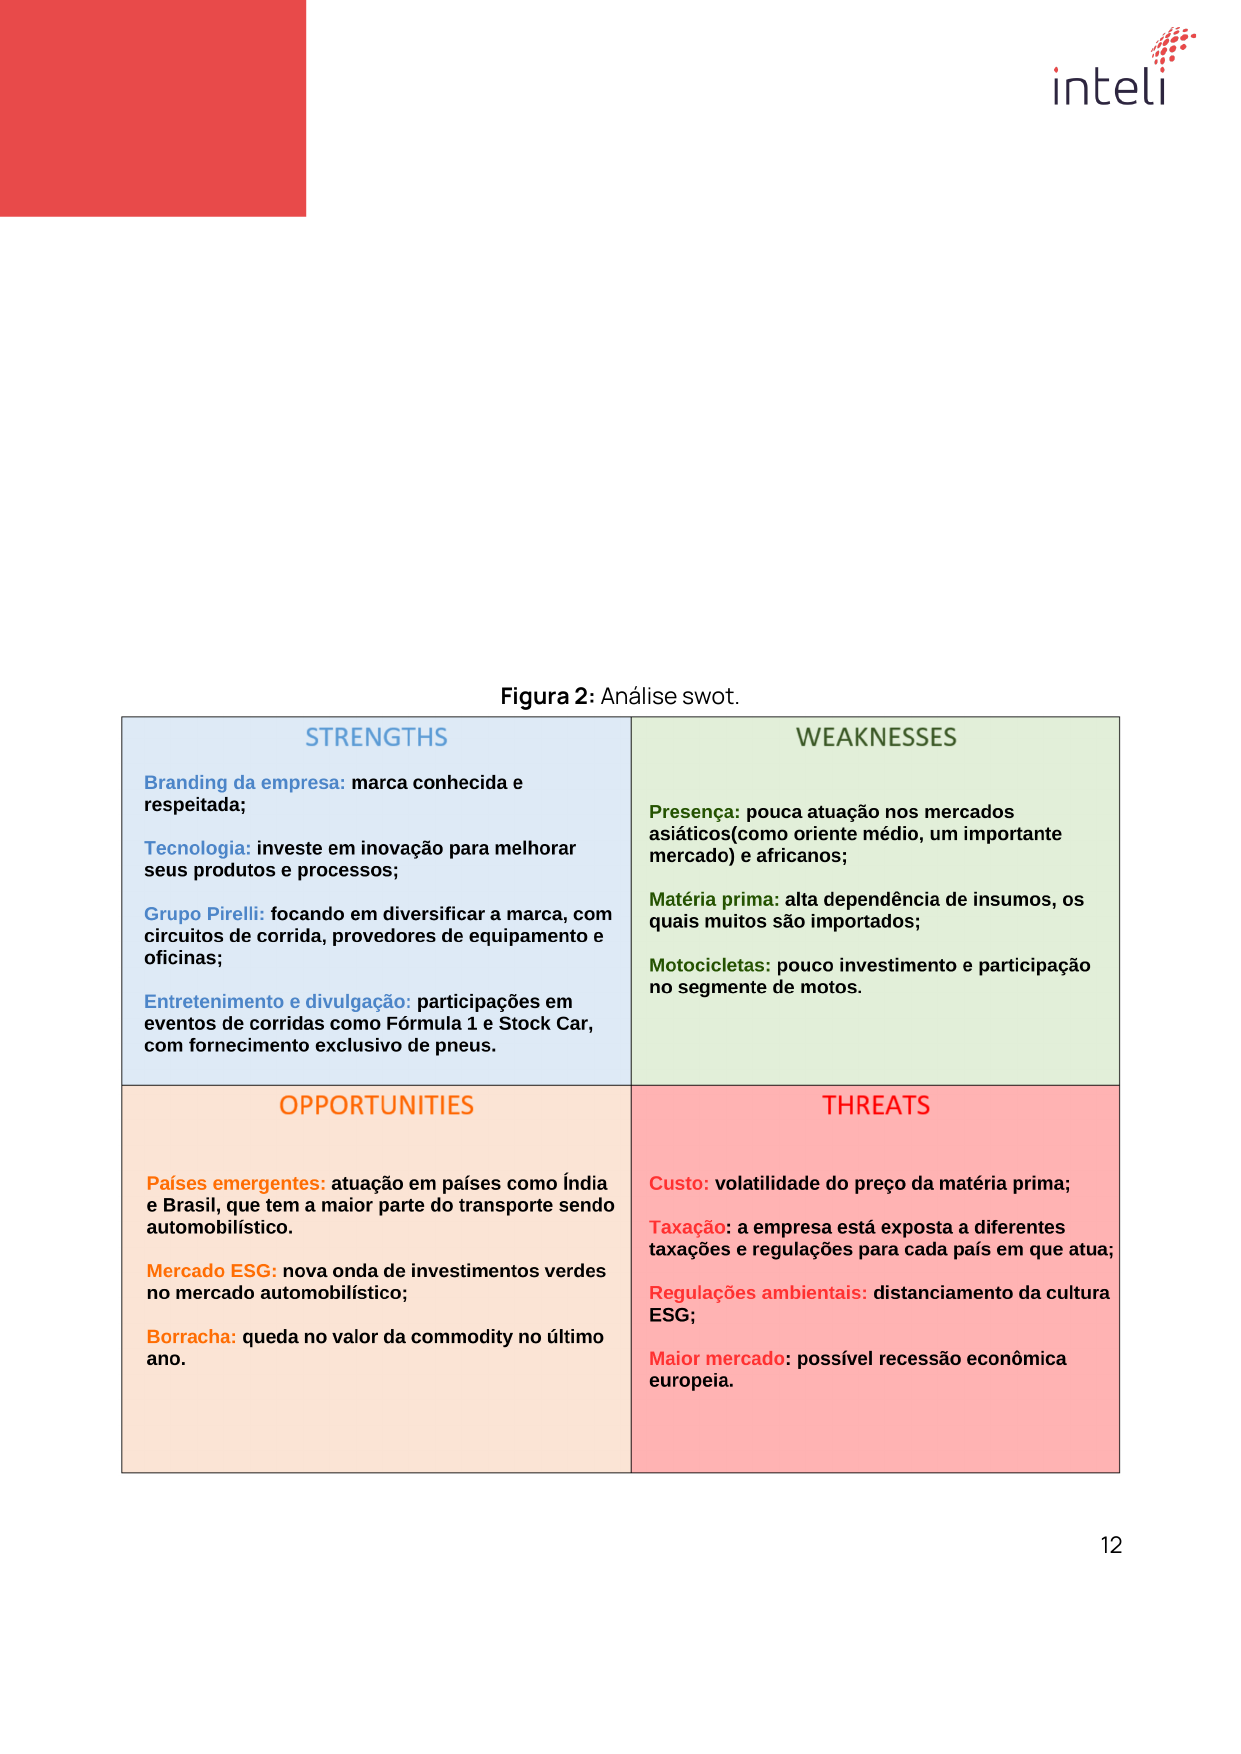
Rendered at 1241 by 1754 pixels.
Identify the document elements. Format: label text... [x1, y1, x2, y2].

picture [0, 0, 307, 217]
picture [118, 713, 1123, 1476]
picture [1054, 27, 1197, 105]
text Figura 2: Análise swot. [118, 680, 1122, 713]
